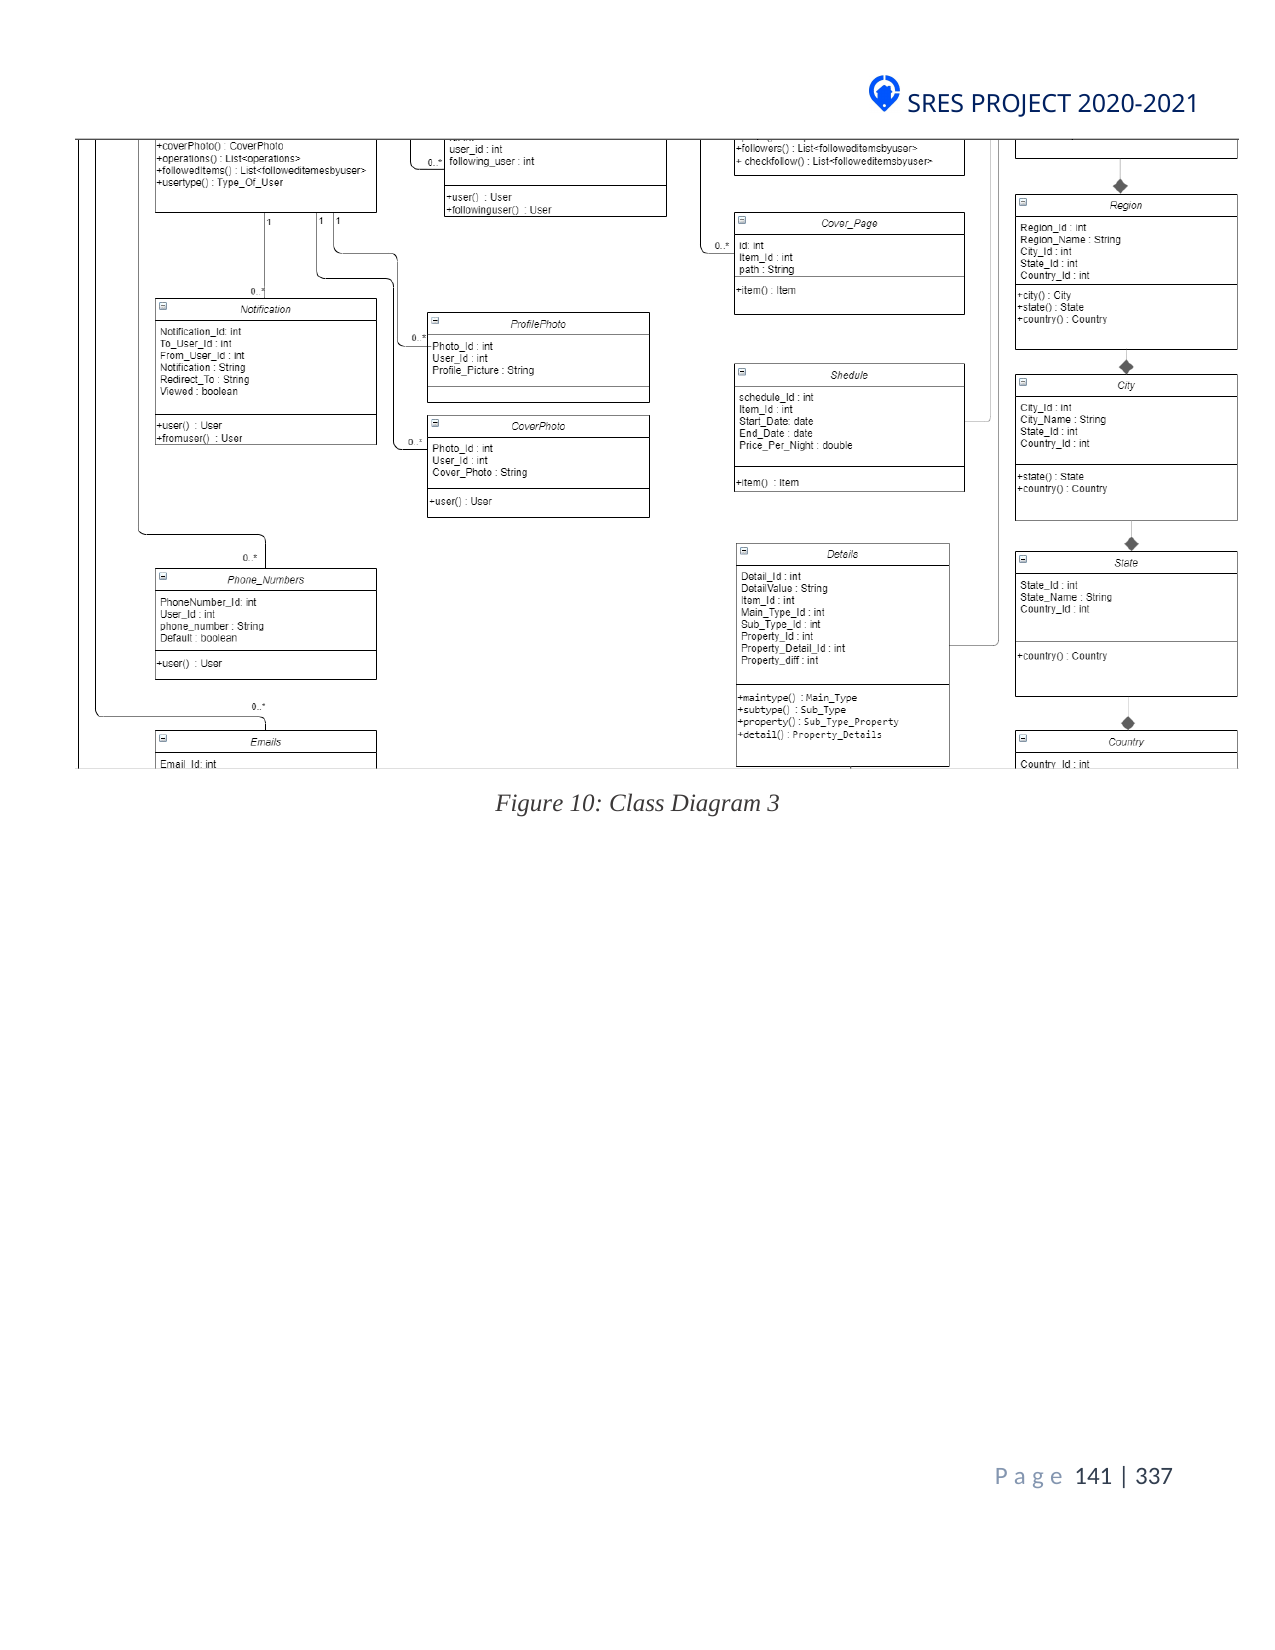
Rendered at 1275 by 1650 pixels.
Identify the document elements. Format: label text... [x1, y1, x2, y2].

text Figure 10: Class Diagram 3 [75, 788, 1200, 816]
picture [75, 138, 1249, 769]
picture [868, 75, 901, 113]
